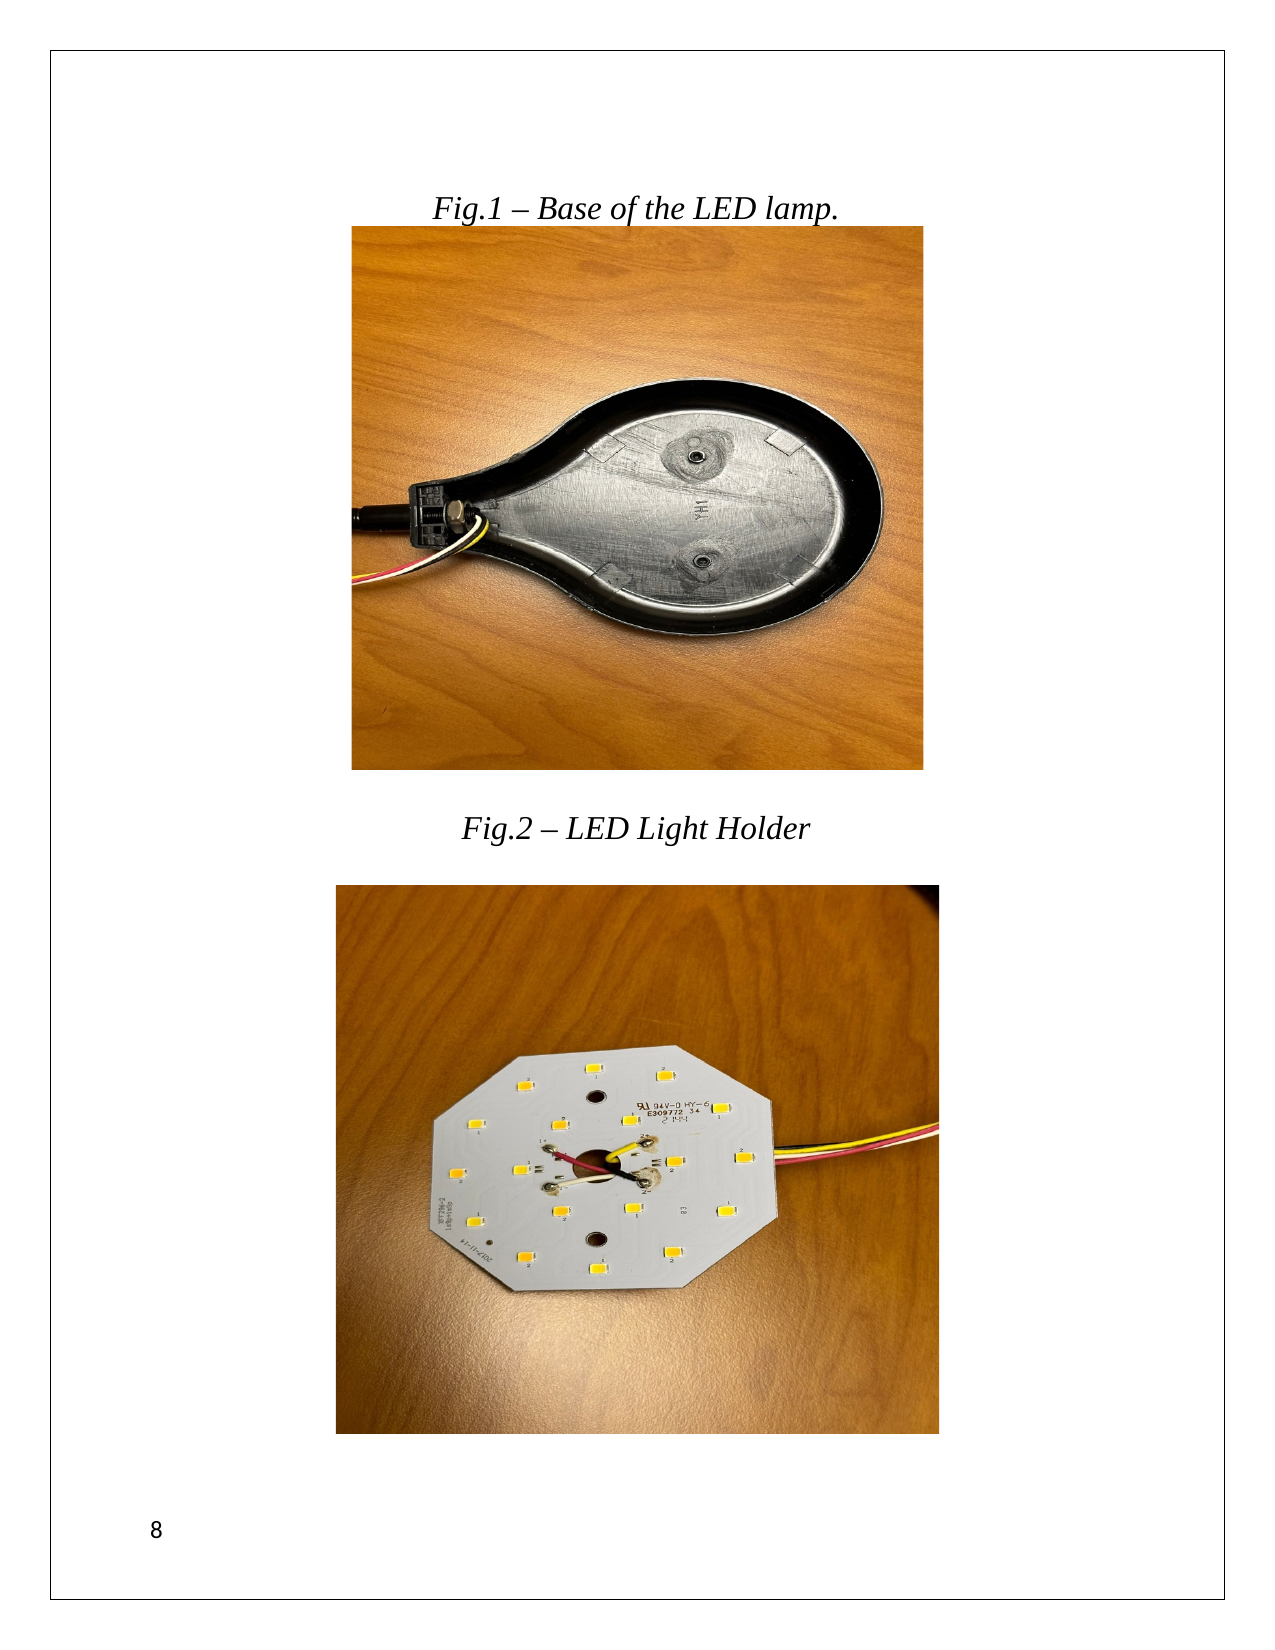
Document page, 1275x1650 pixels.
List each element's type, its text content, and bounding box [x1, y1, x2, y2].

text Fig.1 – Base of the LED lamp. [150, 188, 1125, 227]
picture [335, 885, 940, 1434]
picture [351, 226, 924, 770]
text Fig.2 – LED Light Holder [150, 808, 1125, 847]
